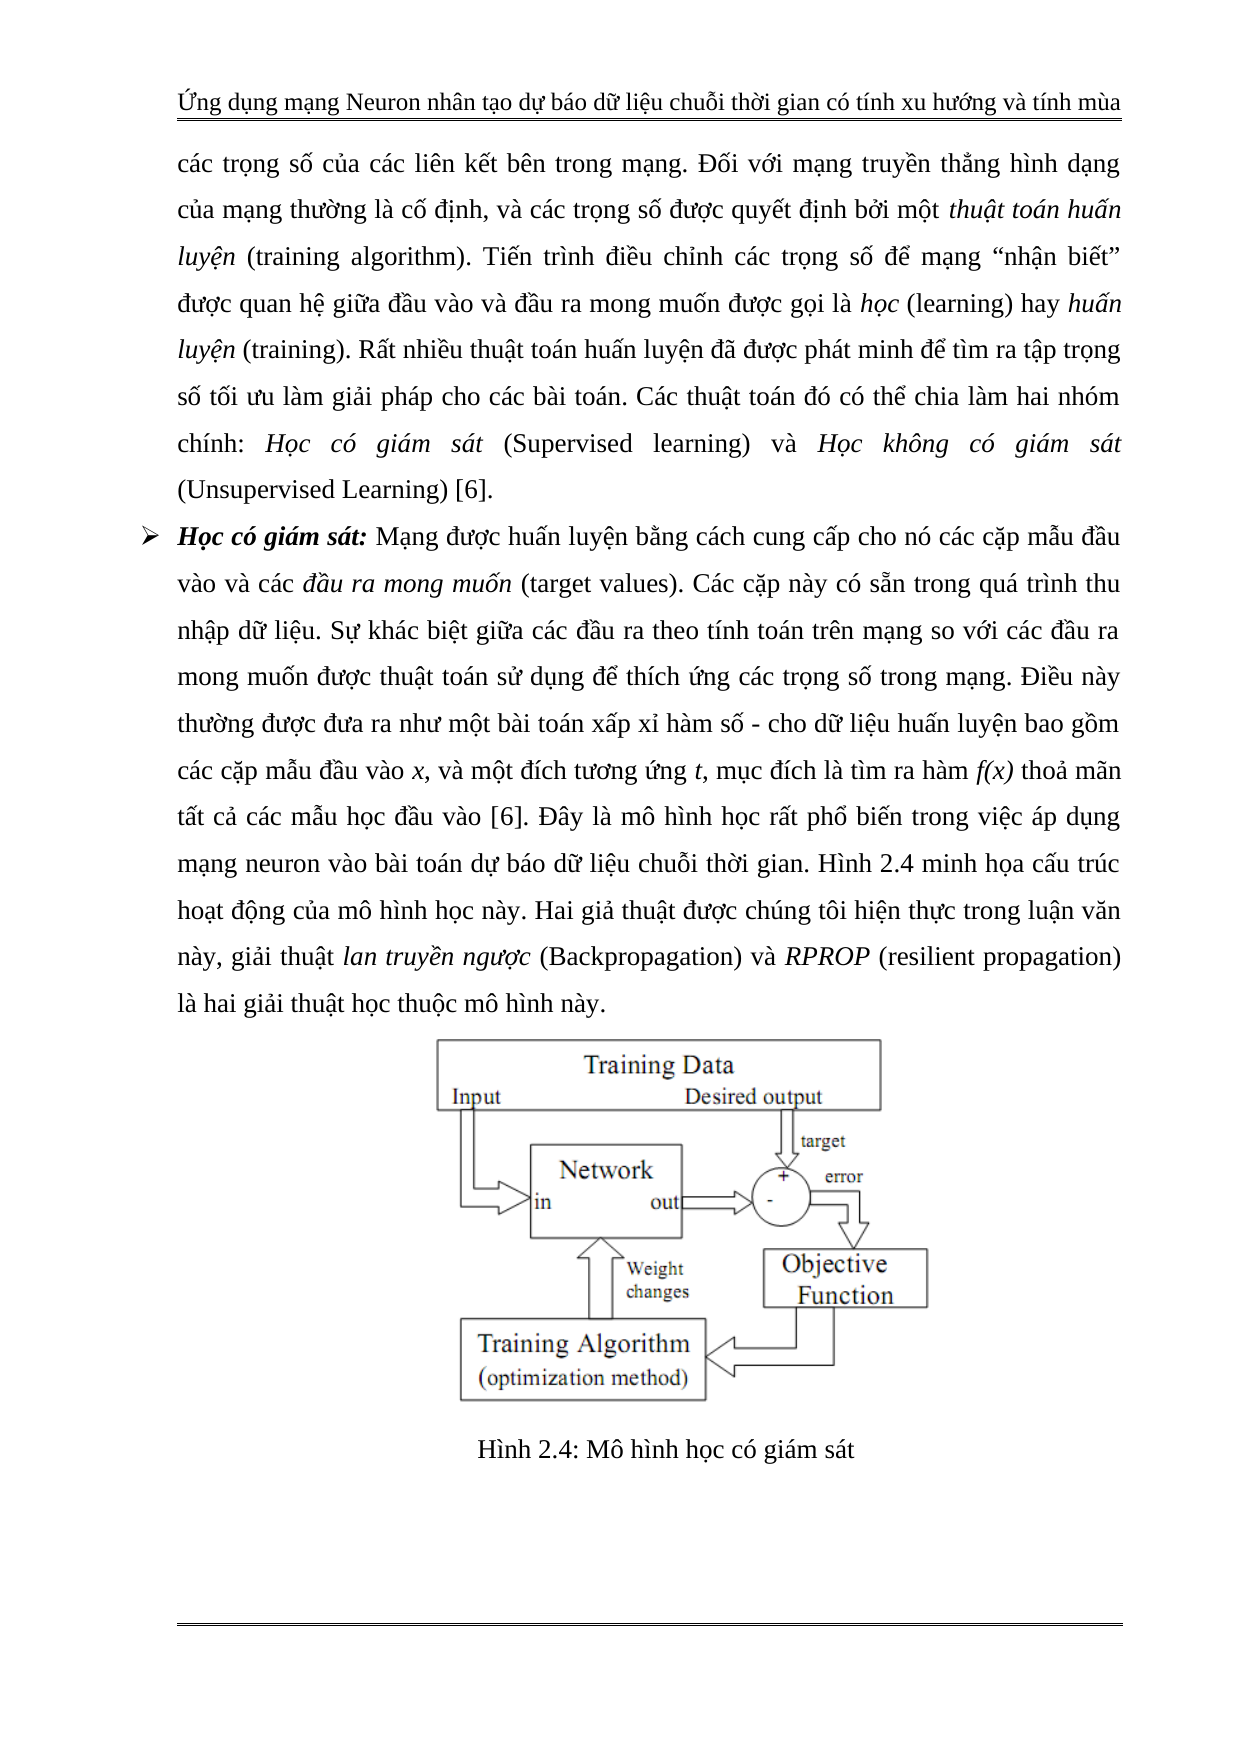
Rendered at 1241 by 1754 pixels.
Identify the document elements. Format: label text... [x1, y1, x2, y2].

text Hình 2.4: Mô hình học có giám sát [177, 1433, 1122, 1464]
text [177, 147, 1122, 505]
list Học có giám sát: Mạng được huấn luyện bằng cách cung cấp cho nó các cặp mẫu đầu vào và các đầu ra mong muốn (target values). Các cặp này có sẵn trong quá trình thu nhập dữ liệu. Sự khác biệt giữa các đầu ra theo tính toán trên mạng so với các đầu ra mong muốn được thuật toán sử dụng để thích ứng các trọng số trong mạng. Điều này thường được đưa ra như một bài toán xấp xỉ hàm số - cho dữ liệu huấn luyện bao gồm các cặp mẫu đầu vào x, và một đích tương ứng t, mục đích là tìm ra hàm f(x) thoả mãn tất cả các mẫu học đầu vào [6]. Đây là mô hình học rất phổ biến trong việc áp dụng mạng neuron vào bài toán dự báo dữ liệu chuỗi thời gian. Hình 2.4 minh họa cấu trúc hoạt động của mô hình học này. Hai giả thuật được chúng tôi hiện thực trong luận văn này, giải thuật lan truyền ngược (Backpropagation) và RPROP (resilient propagation) là hai giải thuật học thuộc mô hình này. [139, 520, 1122, 1018]
picture [402, 1033, 1011, 1418]
